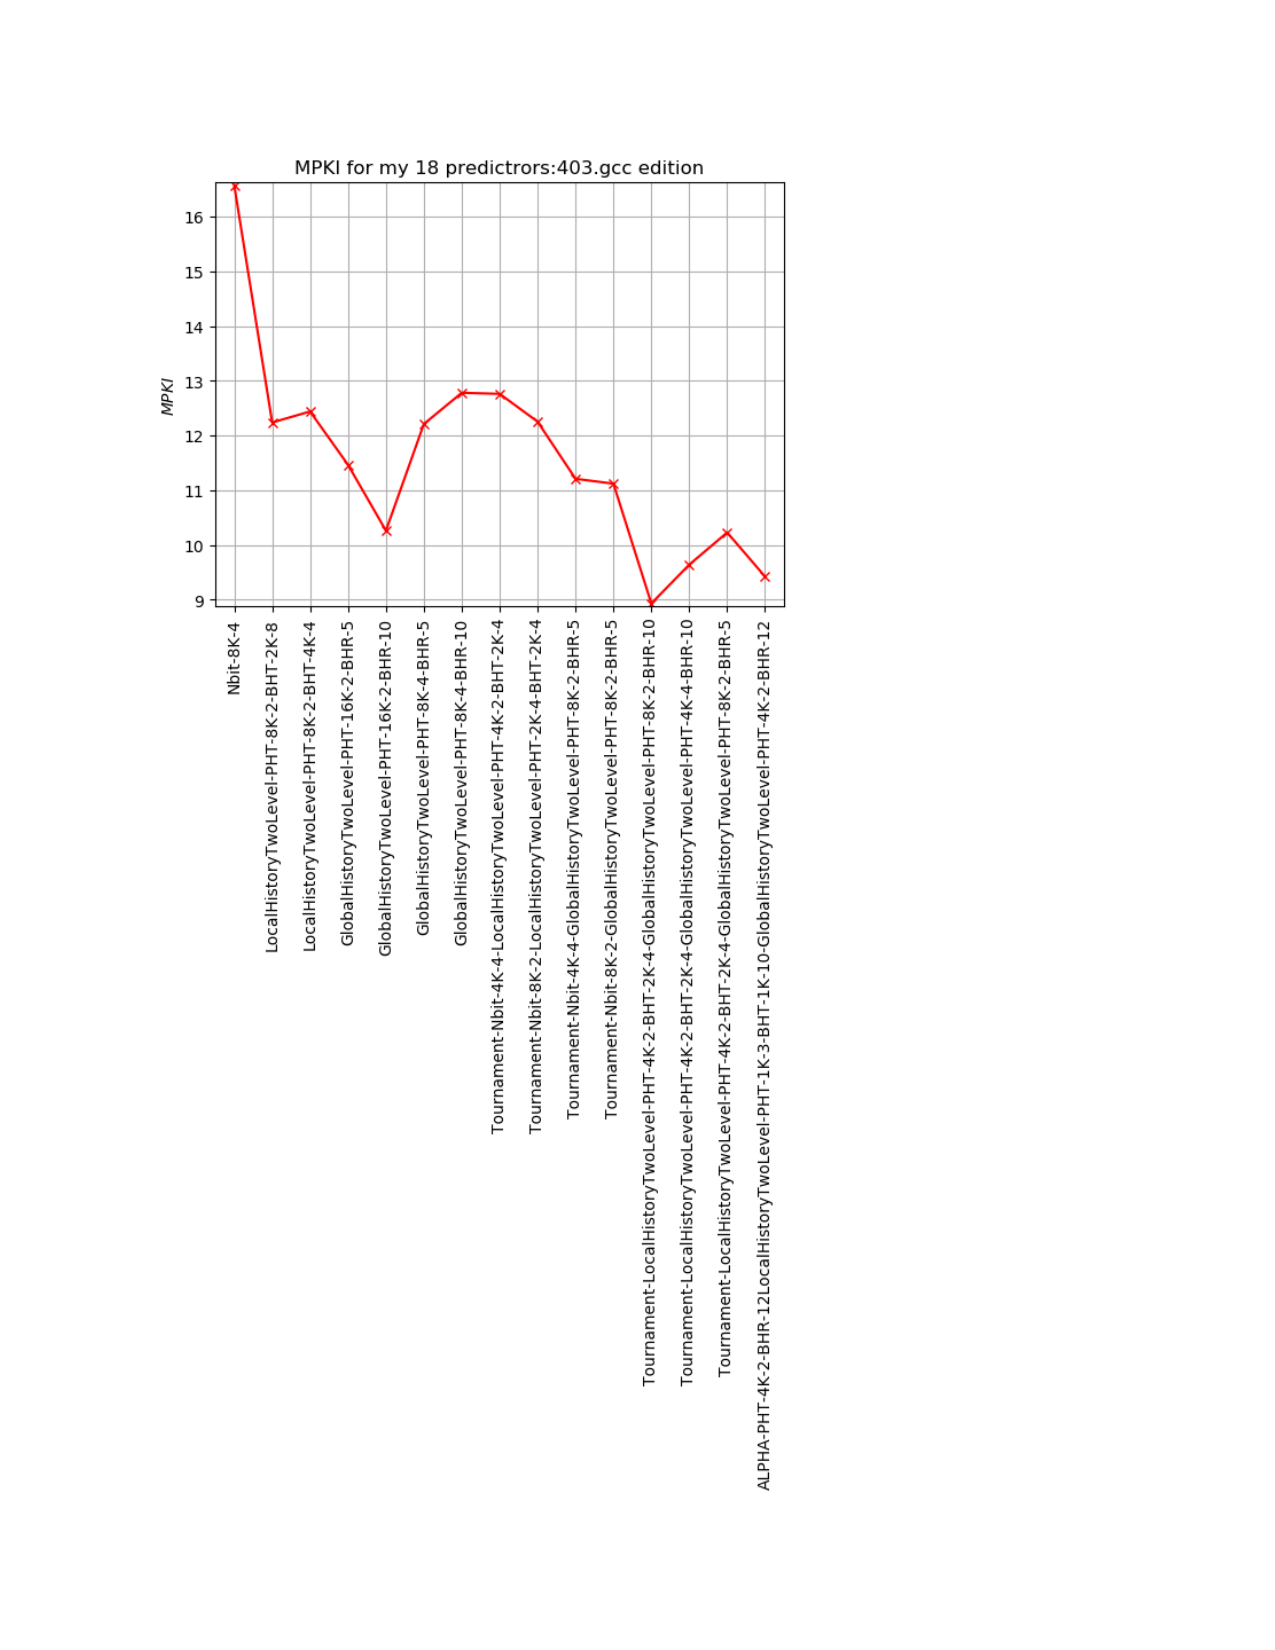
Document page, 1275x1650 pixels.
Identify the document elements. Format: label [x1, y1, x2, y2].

picture [150, 150, 798, 1500]
